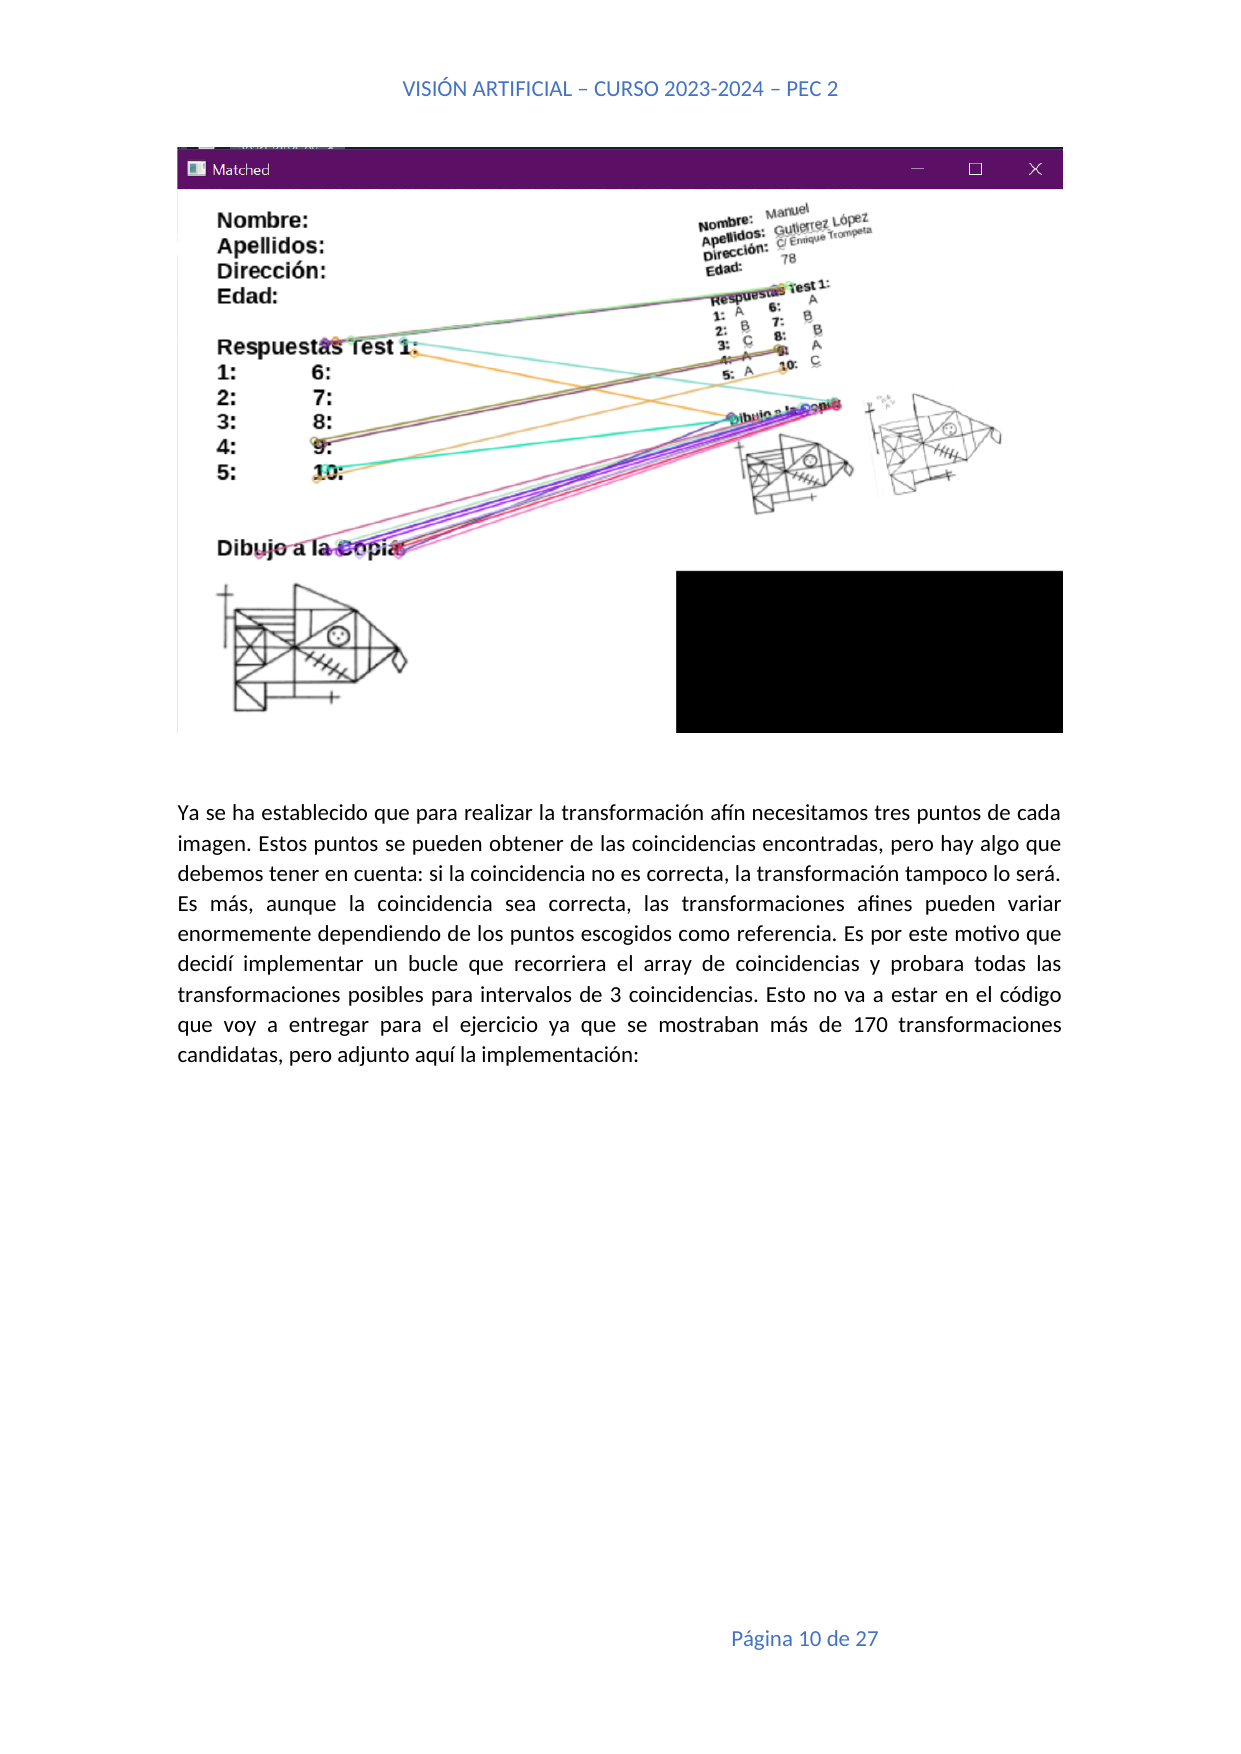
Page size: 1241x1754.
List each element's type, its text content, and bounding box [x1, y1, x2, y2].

text Ya se ha establecido que para realizar la transformación afín necesitamos tres puntos de cada imagen. Estos puntos se pueden obtener de las coincidencias encontradas, pero hay algo que debemos tener en cuenta: si la coincidencia no es correcta, la transformación tampoco lo será. Es más, aunque la coincidencia sea correcta, las transformaciones afines pueden variar enormemente dependiendo de los puntos escogidos como referencia. Es por este motivo que decidí implementar un bucle que recorriera el array de coincidencias y probara todas las transformaciones posibles para intervalos de 3 coincidencias. Esto no va a estar en el código que voy a entregar para el ejercicio ya que se mostraban más de 170 transformaciones candidatas, pero adjunto aquí la implementación: [177, 798, 1063, 1068]
picture [177, 147, 1063, 733]
